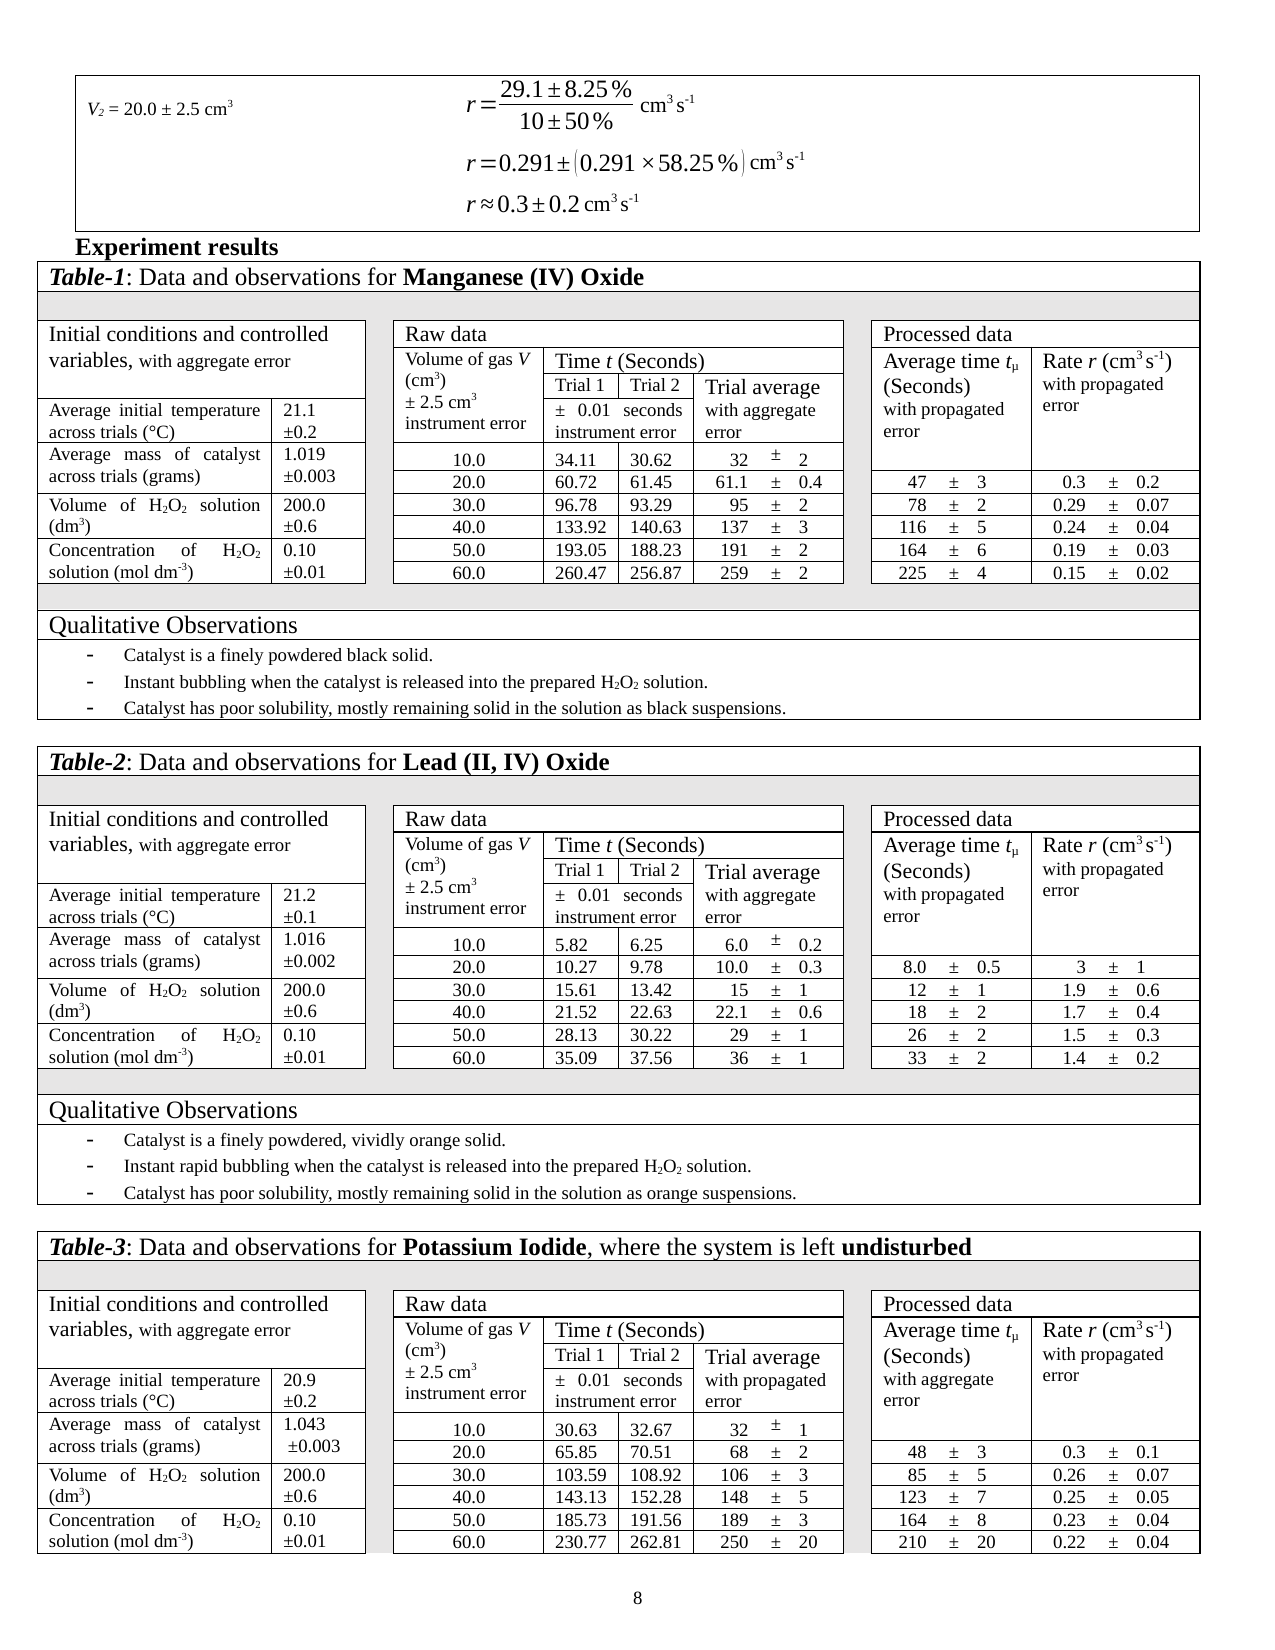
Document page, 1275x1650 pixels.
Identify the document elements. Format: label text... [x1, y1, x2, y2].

table_cell 0.2 [1125, 1047, 1199, 1068]
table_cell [76, 76, 450, 231]
table_header Table-1: Data and observations for Manganese (IV) Oxide [38, 262, 1199, 291]
table_cell 4 [966, 562, 1031, 583]
table_cell ± [1097, 1531, 1125, 1553]
table_cell 20 [788, 1531, 843, 1553]
table_cell 22.1 [694, 1001, 759, 1023]
table_cell [38, 292, 1199, 320]
table_cell 0.2 [1125, 471, 1199, 493]
table_cell Initial conditions and controlled variables, with aggregate error [38, 806, 365, 883]
table_cell Trial average with aggregate error [694, 374, 843, 442]
table_cell ± [759, 979, 787, 1000]
table_cell 61.45 [619, 471, 693, 493]
table_cell 0.02 [1125, 562, 1199, 583]
table_cell 1 [788, 1047, 843, 1068]
table_cell 22.63 [619, 1001, 693, 1023]
table_cell ± [938, 516, 966, 538]
table_cell 15 [694, 979, 759, 1000]
table_cell 78 [872, 494, 937, 515]
table_cell 0.4 [788, 471, 843, 493]
table_cell Trial 2 [619, 1344, 693, 1368]
table_cell ± [1097, 1486, 1125, 1508]
table_cell 5 [966, 1464, 1031, 1485]
table_cell 10.0 [394, 928, 543, 955]
table_cell ± [759, 1464, 787, 1485]
table_cell Trial average with propagated error [694, 1344, 843, 1412]
table_cell Volume of gas V (cm3) ± 2.5 cm3 instrument error [394, 348, 543, 442]
table_cell ± [938, 562, 966, 583]
table_cell 2 [788, 539, 843, 561]
table_cell Average mass of catalyst across trials (grams) [38, 928, 271, 978]
table_cell 148 [694, 1486, 759, 1508]
table_cell ± [759, 494, 787, 515]
table_cell [844, 805, 871, 1068]
table_cell ± [759, 1486, 787, 1508]
table_cell 3 [966, 471, 1031, 493]
table_cell 28.13 [544, 1024, 618, 1046]
table_cell 2 [788, 443, 843, 470]
table_cell 189 [694, 1509, 759, 1530]
table_cell 0.2 [788, 928, 843, 955]
table_cell 61.1 [694, 471, 759, 493]
table_cell 1.9 [1032, 979, 1097, 1000]
table_cell Raw data [394, 321, 843, 347]
table_cell Trial 2 [619, 859, 693, 883]
table_cell Processed data [872, 806, 1199, 831]
table_cell 3 [966, 1441, 1031, 1463]
table_cell 30.0 [394, 494, 543, 515]
table_cell 164 [872, 539, 937, 561]
table_cell 0.22 [1032, 1531, 1097, 1553]
table_cell 225 [872, 562, 937, 583]
table_cell Volume of H2O2 solution (dm3) [38, 494, 271, 538]
table_cell Average initial temperature across trials (°C) [38, 1369, 271, 1412]
table_cell ± [759, 1531, 787, 1553]
table_cell 0.1 [1125, 1441, 1199, 1463]
table_cell 0.6 [788, 1001, 843, 1023]
table_cell 60.0 [394, 1047, 543, 1068]
table_cell 10.0 [394, 443, 543, 470]
table_cell Trial 1 [544, 1344, 618, 1368]
table_cell ± [759, 1024, 787, 1046]
table_cell 1.7 [1032, 1001, 1097, 1023]
table_cell 1 [788, 979, 843, 1000]
table_cell ± [1097, 494, 1125, 515]
table_cell ± [1097, 539, 1125, 561]
table_cell 1.019 ±0.003 [272, 443, 365, 493]
table_cell 48 [872, 1441, 937, 1463]
table_cell Trial average with aggregate error [694, 859, 843, 927]
table_cell 123 [872, 1486, 937, 1508]
table_cell 0.3 [1032, 1441, 1097, 1463]
table_cell 29 [694, 1024, 759, 1046]
table_cell 65.85 [544, 1441, 618, 1463]
table_cell 3 [788, 516, 843, 538]
table_cell 140.63 [619, 516, 693, 538]
table_cell 0.26 [1032, 1464, 1097, 1485]
table_cell 0.07 [1125, 1464, 1199, 1485]
table_cell 262.81 [619, 1531, 693, 1553]
table_cell ± [759, 443, 787, 470]
table_cell 30.0 [394, 1464, 543, 1485]
table_cell ± [938, 956, 966, 978]
table_cell 0.04 [1125, 516, 1199, 538]
table_cell 15.61 [544, 979, 618, 1000]
table_cell 3 [788, 1509, 843, 1530]
table_cell 143.13 [544, 1486, 618, 1508]
table_cell 200.0 ±0.6 [272, 1464, 365, 1508]
table_cell Initial conditions and controlled variables, with aggregate error [38, 321, 365, 398]
table_cell Trial 1 [544, 374, 618, 398]
table_cell 30.62 [619, 443, 693, 470]
table_cell 26 [872, 1024, 937, 1046]
table_cell 137 [694, 516, 759, 538]
table_cell 2 [966, 1047, 1031, 1068]
table_cell Concentration of H2O2 solution (mol dm-3) [38, 1509, 271, 1553]
table_cell 2 [788, 494, 843, 515]
table_cell 21.1 ±0.2 [272, 399, 365, 442]
table_cell 3 [788, 1464, 843, 1485]
table_cell Average initial temperature across trials (°C) [38, 884, 271, 927]
table_cell 1 [1125, 956, 1199, 978]
table_cell 21.2 ±0.1 [272, 884, 365, 927]
table_cell ± [938, 1509, 966, 1530]
table_cell 108.92 [619, 1464, 693, 1485]
table_cell Qualitative Observations [38, 611, 1199, 639]
table_cell ± [759, 1047, 787, 1068]
table_cell 34.11 [544, 443, 618, 470]
table_cell Volume of gas V (cm3) ± 2.5 cm3 instrument error [394, 833, 543, 927]
table_cell 93.29 [619, 494, 693, 515]
table_cell Volume of H2O2 solution (dm3) [38, 979, 271, 1023]
table_cell 256.87 [619, 562, 693, 583]
table_cell Processed data [872, 1291, 1199, 1316]
table_cell 0.07 [1125, 494, 1199, 515]
table_cell Concentration of H2O2 solution (mol dm-3) [38, 539, 271, 583]
table_cell ± [759, 562, 787, 583]
table_cell ± [759, 1413, 787, 1440]
table_cell 5.82 [544, 928, 618, 955]
table_cell 230.77 [544, 1531, 618, 1553]
table_cell 8.0 [872, 956, 937, 978]
table_cell Catalyst is a finely powdered, vividly orange solid. Instant rapid bubbling when the catalyst is released into the prepared H2O2 solution. Catalyst has poor solubility, mostly remaining solid in the solution as orange suspensions. [38, 1125, 1199, 1204]
table_cell 188.23 [619, 539, 693, 561]
table_cell 200.0 ±0.6 [272, 979, 365, 1023]
table_cell 13.42 [619, 979, 693, 1000]
table_cell 193.05 [544, 539, 618, 561]
table_cell 5 [788, 1486, 843, 1508]
table_cell 1.016 ±0.002 [272, 928, 365, 978]
table_cell 1.4 [1032, 1047, 1097, 1068]
table_cell Time t (Seconds) [544, 833, 843, 858]
table_cell 0.19 [1032, 539, 1097, 561]
table_cell ± 0.01 seconds instrument error [544, 884, 693, 927]
table_cell 0.6 [1125, 979, 1199, 1000]
table_cell ± [759, 928, 787, 955]
table_cell Average time tµ (Seconds) with propagated error [872, 833, 1031, 955]
table_cell Average initial temperature across trials (°C) [38, 399, 271, 442]
table_cell 164 [872, 1509, 937, 1530]
table_cell Average mass of catalyst across trials (grams) [38, 443, 271, 493]
table_cell 1 [788, 1413, 843, 1440]
table_cell 95 [694, 494, 759, 515]
table_cell 6 [966, 539, 1031, 561]
table_cell ± [1097, 471, 1125, 493]
table_cell Concentration of H2O2 solution (mol dm-3) [38, 1024, 271, 1068]
table_cell 30.0 [394, 979, 543, 1000]
table_cell 40.0 [394, 1001, 543, 1023]
table_cell Time t (Seconds) [544, 1318, 843, 1343]
table_cell 1 [788, 1024, 843, 1046]
table_cell 20.0 [394, 1441, 543, 1463]
table_cell Processed data [872, 321, 1199, 347]
table_cell ± [1097, 956, 1125, 978]
table_cell 260.47 [544, 562, 618, 583]
table_cell 0.10 ±0.01 [272, 1509, 365, 1553]
table_cell Trial 1 [544, 859, 618, 883]
table_cell ± [759, 539, 787, 561]
table_cell 191 [694, 539, 759, 561]
table_cell 1.5 [1032, 1024, 1097, 1046]
table_cell 1.043 ±0.003 [272, 1413, 365, 1463]
table_cell 20.0 [394, 956, 543, 978]
table_cell [366, 805, 393, 1068]
table_cell 20.0 [394, 471, 543, 493]
table_cell 0.04 [1125, 1531, 1199, 1553]
table_cell 47 [872, 471, 937, 493]
table_cell ± [938, 1486, 966, 1508]
table_cell ± [1097, 516, 1125, 538]
table_cell 0.3 [1125, 1024, 1199, 1046]
table_cell Volume of H2O2 solution (dm3) [38, 1464, 271, 1508]
table_cell [366, 320, 393, 583]
table_cell ± [938, 979, 966, 1000]
table_cell 0.23 [1032, 1509, 1097, 1530]
table_cell Qualitative Observations [38, 1095, 1199, 1124]
table_cell 133.92 [544, 516, 618, 538]
table_cell 35.09 [544, 1047, 618, 1068]
table_cell 191.56 [619, 1509, 693, 1530]
table_cell 2 [788, 1441, 843, 1463]
table_cell 2 [966, 1001, 1031, 1023]
table_cell Average time tµ (Seconds) with propagated error [872, 348, 1031, 470]
table_cell 32 [694, 1413, 759, 1440]
table_cell 96.78 [544, 494, 618, 515]
table_cell 6.0 [694, 928, 759, 955]
table_cell ± [759, 1001, 787, 1023]
table_cell 0.5 [966, 956, 1031, 978]
table_header Table-2: Data and observations for Lead (II, IV) Oxide [38, 747, 1199, 775]
table_cell 0.29 [1032, 494, 1097, 515]
table_cell 12 [872, 979, 937, 1000]
table_cell Rate r (cm3 s-1) with propagated error [1032, 348, 1199, 470]
table_cell ± [1097, 1509, 1125, 1530]
table_cell 30.63 [544, 1413, 618, 1440]
table_cell 6.25 [619, 928, 693, 955]
text Experiment results [75, 232, 1200, 261]
table_cell 68 [694, 1441, 759, 1463]
table_cell 2 [966, 1024, 1031, 1046]
table_cell ± [938, 1024, 966, 1046]
table_cell ± [938, 1464, 966, 1485]
table_cell 20.9 ±0.2 [272, 1369, 365, 1412]
table_cell 10.27 [544, 956, 618, 978]
table_cell 185.73 [544, 1509, 618, 1530]
table_cell 0.3 [1032, 471, 1097, 493]
table_cell 10.0 [694, 956, 759, 978]
table_cell 3 [1032, 956, 1097, 978]
table_cell ± [1097, 1024, 1125, 1046]
table_cell 259 [694, 562, 759, 583]
table_cell 0.15 [1032, 562, 1097, 583]
table_cell 10.0 [394, 1413, 543, 1440]
table_cell Catalyst is a finely powdered black solid. Instant bubbling when the catalyst is released into the prepared H2O2 solution. Catalyst has poor solubility, mostly remaining solid in the solution as black suspensions. [38, 640, 1199, 719]
table_cell [38, 776, 1199, 805]
table_cell 116 [872, 516, 937, 538]
table_cell 60.0 [394, 562, 543, 583]
table_cell Average time tµ (Seconds) with aggregate error [872, 1318, 1031, 1440]
table_cell 60.0 [394, 1531, 543, 1553]
table_cell 36 [694, 1047, 759, 1068]
table_cell 0.03 [1125, 539, 1199, 561]
table_cell ± [938, 1047, 966, 1068]
table_cell 8 [966, 1509, 1031, 1530]
table_cell [844, 320, 871, 583]
table_cell ± [1097, 562, 1125, 583]
table_cell 2 [966, 494, 1031, 515]
table_cell ± [938, 494, 966, 515]
table_cell 7 [966, 1486, 1031, 1508]
table_cell ± [1097, 979, 1125, 1000]
table_cell [366, 1290, 393, 1553]
table_cell 0.04 [1125, 1509, 1199, 1530]
table_cell 9.78 [619, 956, 693, 978]
table_cell 50.0 [394, 1509, 543, 1530]
table_cell Time t (Seconds) [544, 348, 843, 373]
table_cell 18 [872, 1001, 937, 1023]
table_cell [38, 1261, 1199, 1290]
table_cell 32 [694, 443, 759, 470]
table_cell 0.24 [1032, 516, 1097, 538]
table_cell 85 [872, 1464, 937, 1485]
table_cell 30.22 [619, 1024, 693, 1046]
table_cell 20 [966, 1531, 1031, 1553]
table_cell 21.52 [544, 1001, 618, 1023]
table_cell ± [759, 516, 787, 538]
table_cell [38, 1068, 1199, 1094]
table_cell ± [938, 539, 966, 561]
table_cell 0.10 ±0.01 [272, 1024, 365, 1068]
table_cell Raw data [394, 806, 843, 831]
table_cell 5 [966, 516, 1031, 538]
table_cell 60.72 [544, 471, 618, 493]
table_cell ± [1097, 1047, 1125, 1068]
table_cell ± [1097, 1001, 1125, 1023]
table_cell ± [938, 471, 966, 493]
table_cell Volume of gas V (cm3) ± 2.5 cm3 instrument error [394, 1318, 543, 1412]
table_cell Rate r (cm3 s-1) with propagated error [1032, 1318, 1199, 1440]
table_cell 40.0 [394, 516, 543, 538]
table_cell ± [938, 1531, 966, 1553]
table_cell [450, 76, 1199, 231]
table_cell ± [759, 1509, 787, 1530]
table_cell 2 [788, 562, 843, 583]
table_cell ± 0.01 seconds instrument error [544, 399, 693, 442]
table_cell 152.28 [619, 1486, 693, 1508]
table_cell Raw data [394, 1291, 843, 1316]
table_cell 40.0 [394, 1486, 543, 1508]
table_cell Trial 2 [619, 374, 693, 398]
table_cell 0.10 ±0.01 [272, 539, 365, 583]
table_cell ± [1097, 1464, 1125, 1485]
table_cell 50.0 [394, 1024, 543, 1046]
table_cell ± [759, 1441, 787, 1463]
table_cell ± [1097, 1441, 1125, 1463]
table_cell 210 [872, 1531, 937, 1553]
table_header Table-3: Data and observations for Potassium Iodide, where the system is left undisturbed [38, 1232, 1199, 1260]
table_cell 200.0 ±0.6 [272, 494, 365, 538]
table_cell ± [759, 471, 787, 493]
table_cell Rate r (cm3 s-1) with propagated error [1032, 833, 1199, 955]
table_cell ± [938, 1441, 966, 1463]
table_cell ± [938, 1001, 966, 1023]
table_cell 1 [966, 979, 1031, 1000]
table_cell 70.51 [619, 1441, 693, 1463]
table_cell 0.4 [1125, 1001, 1199, 1023]
table_cell 106 [694, 1464, 759, 1485]
table_cell 33 [872, 1047, 937, 1068]
table_cell Initial conditions and controlled variables, with aggregate error [38, 1291, 365, 1368]
table_cell 0.25 [1032, 1486, 1097, 1508]
table_cell Average mass of catalyst across trials (grams) [38, 1413, 271, 1463]
table_cell 0.05 [1125, 1486, 1199, 1508]
table_cell 250 [694, 1531, 759, 1553]
table_cell [844, 1290, 871, 1553]
table_cell 32.67 [619, 1413, 693, 1440]
table_cell ± 0.01 seconds instrument error [544, 1369, 693, 1412]
table_cell 0.3 [788, 956, 843, 978]
table_cell 50.0 [394, 539, 543, 561]
table_cell 37.56 [619, 1047, 693, 1068]
table_cell [38, 583, 1199, 609]
table_cell 103.59 [544, 1464, 618, 1485]
table_cell ± [759, 956, 787, 978]
